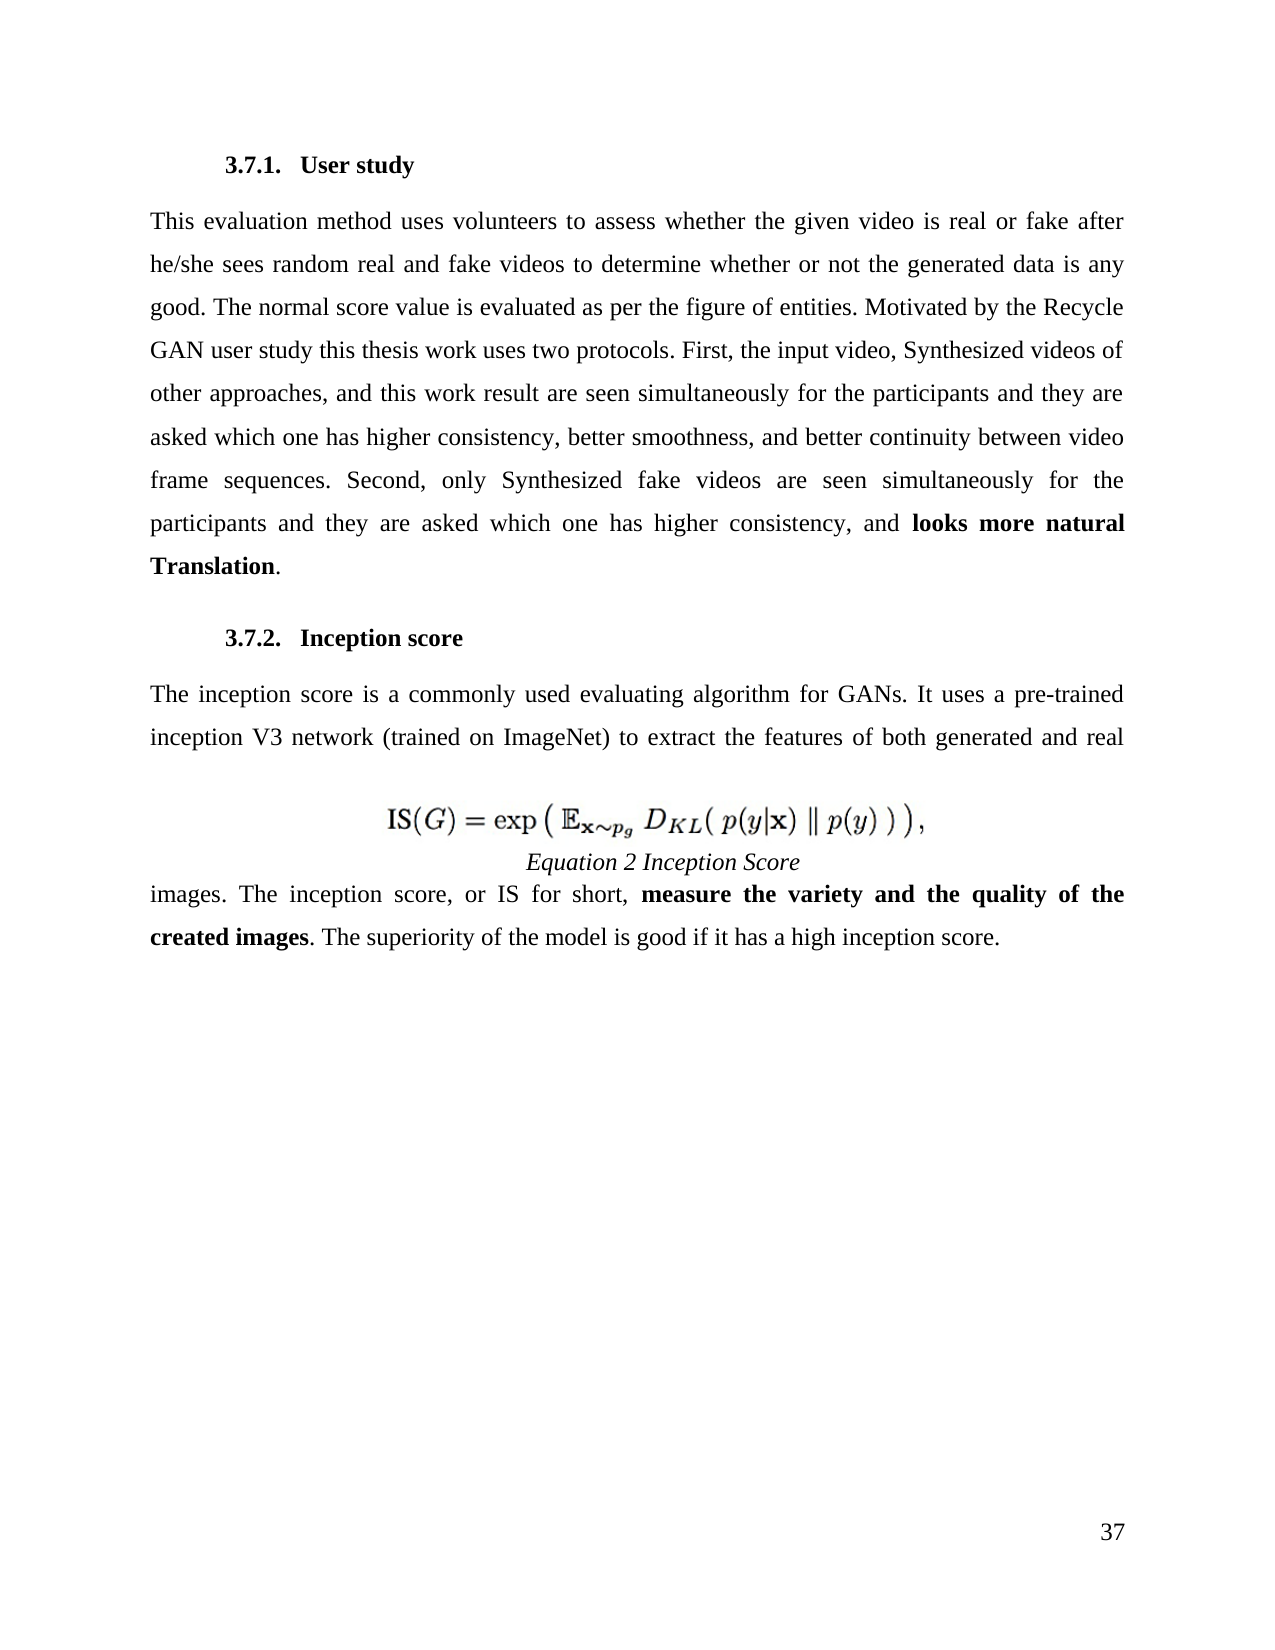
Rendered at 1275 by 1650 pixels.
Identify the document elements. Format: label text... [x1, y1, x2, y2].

subtitle User study [225, 150, 1125, 179]
subtitle Inception score [225, 623, 1125, 652]
picture [348, 766, 955, 865]
text The inception score is a commonly used evaluating algorithm for GANs. It uses a pre-trained inception V3 network (trained on ImageNet) to extract the features of both generated and real images. The inception score, or IS for short, measure the variety and the quality of the created images. The superiority of the model is good if it has a high inception score. [150, 679, 1125, 951]
text This evaluation method uses volunteers to assess whether the given video is real or fake after he/she sees random real and fake videos to determine whether or not the generated data is any good. The normal score value is evaluated as per the figure of entities. Motivated by the Recycle GAN user study this thesis work uses two protocols. First, the input video, Synthesized videos of other approaches, and this work result are seen simultaneously for the participants and they are asked which one has higher consistency, better smoothness, and better continuity between video frame sequences. Second, only Synthesized fake videos are seen simultaneously for the participants and they are asked which one has higher consistency, and looks more natural Translation. [150, 206, 1125, 580]
